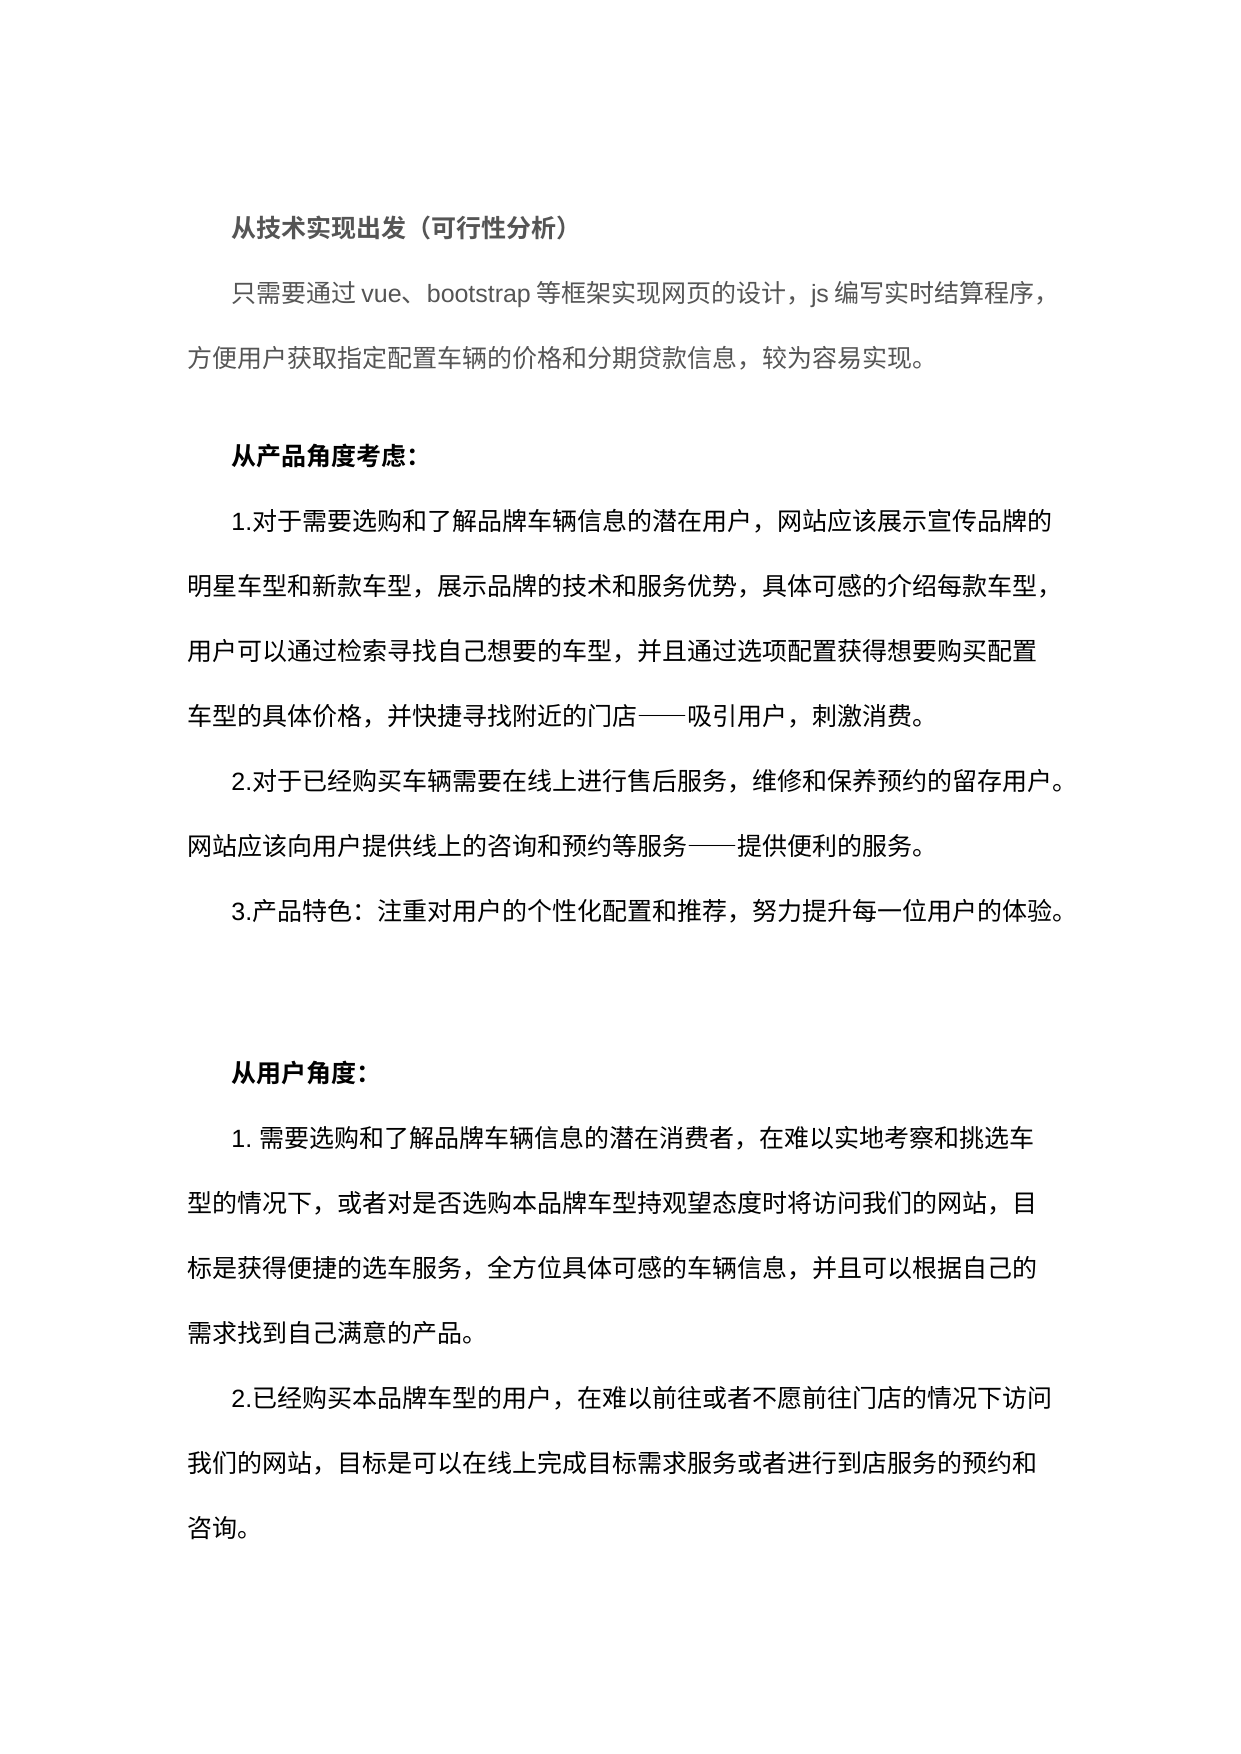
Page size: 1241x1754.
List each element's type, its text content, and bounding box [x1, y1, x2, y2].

text 只需要通过vue、bootstrap等框架实现网页的设计，js编写实时结算程序，方便用户获取指定配置车辆的价格和分期贷款信息，较为容易实现。 [187, 259, 1053, 389]
text 从产品角度考虑： [187, 422, 1053, 487]
text 从技术实现出发（可行性分析） [187, 194, 1053, 259]
text 1. 需要选购和了解品牌车辆信息的潜在消费者，在难以实地考察和挑选车型的情况下，或者对是否选购本品牌车型持观望态度时将访问我们的网站，目标是获得便捷的选车服务，全方位具体可感的车辆信息，并且可以根据自己的需求找到自己满意的产品。 [187, 1104, 1053, 1364]
text 2.对于已经购买车辆需要在线上进行售后服务，维修和保养预约的留存用户。网站应该向用户提供线上的咨询和预约等服务——提供便利的服务。 [187, 747, 1053, 877]
text 3.产品特色：注重对用户的个性化配置和推荐，努力提升每一位用户的体验。 [187, 877, 1053, 1007]
text 2.已经购买本品牌车型的用户，在难以前往或者不愿前往门店的情况下访问我们的网站，目标是可以在线上完成目标需求服务或者进行到店服务的预约和咨询。 [187, 1364, 1053, 1559]
text 1.对于需要选购和了解品牌车辆信息的潜在用户，网站应该展示宣传品牌的明星车型和新款车型，展示品牌的技术和服务优势，具体可感的介绍每款车型，用户可以通过检索寻找自己想要的车型，并且通过选项配置获得想要购买配置车型的具体价格，并快捷寻找附近的门店——吸引用户，刺激消费。 [187, 487, 1053, 747]
text 从用户角度： [187, 1039, 1053, 1104]
